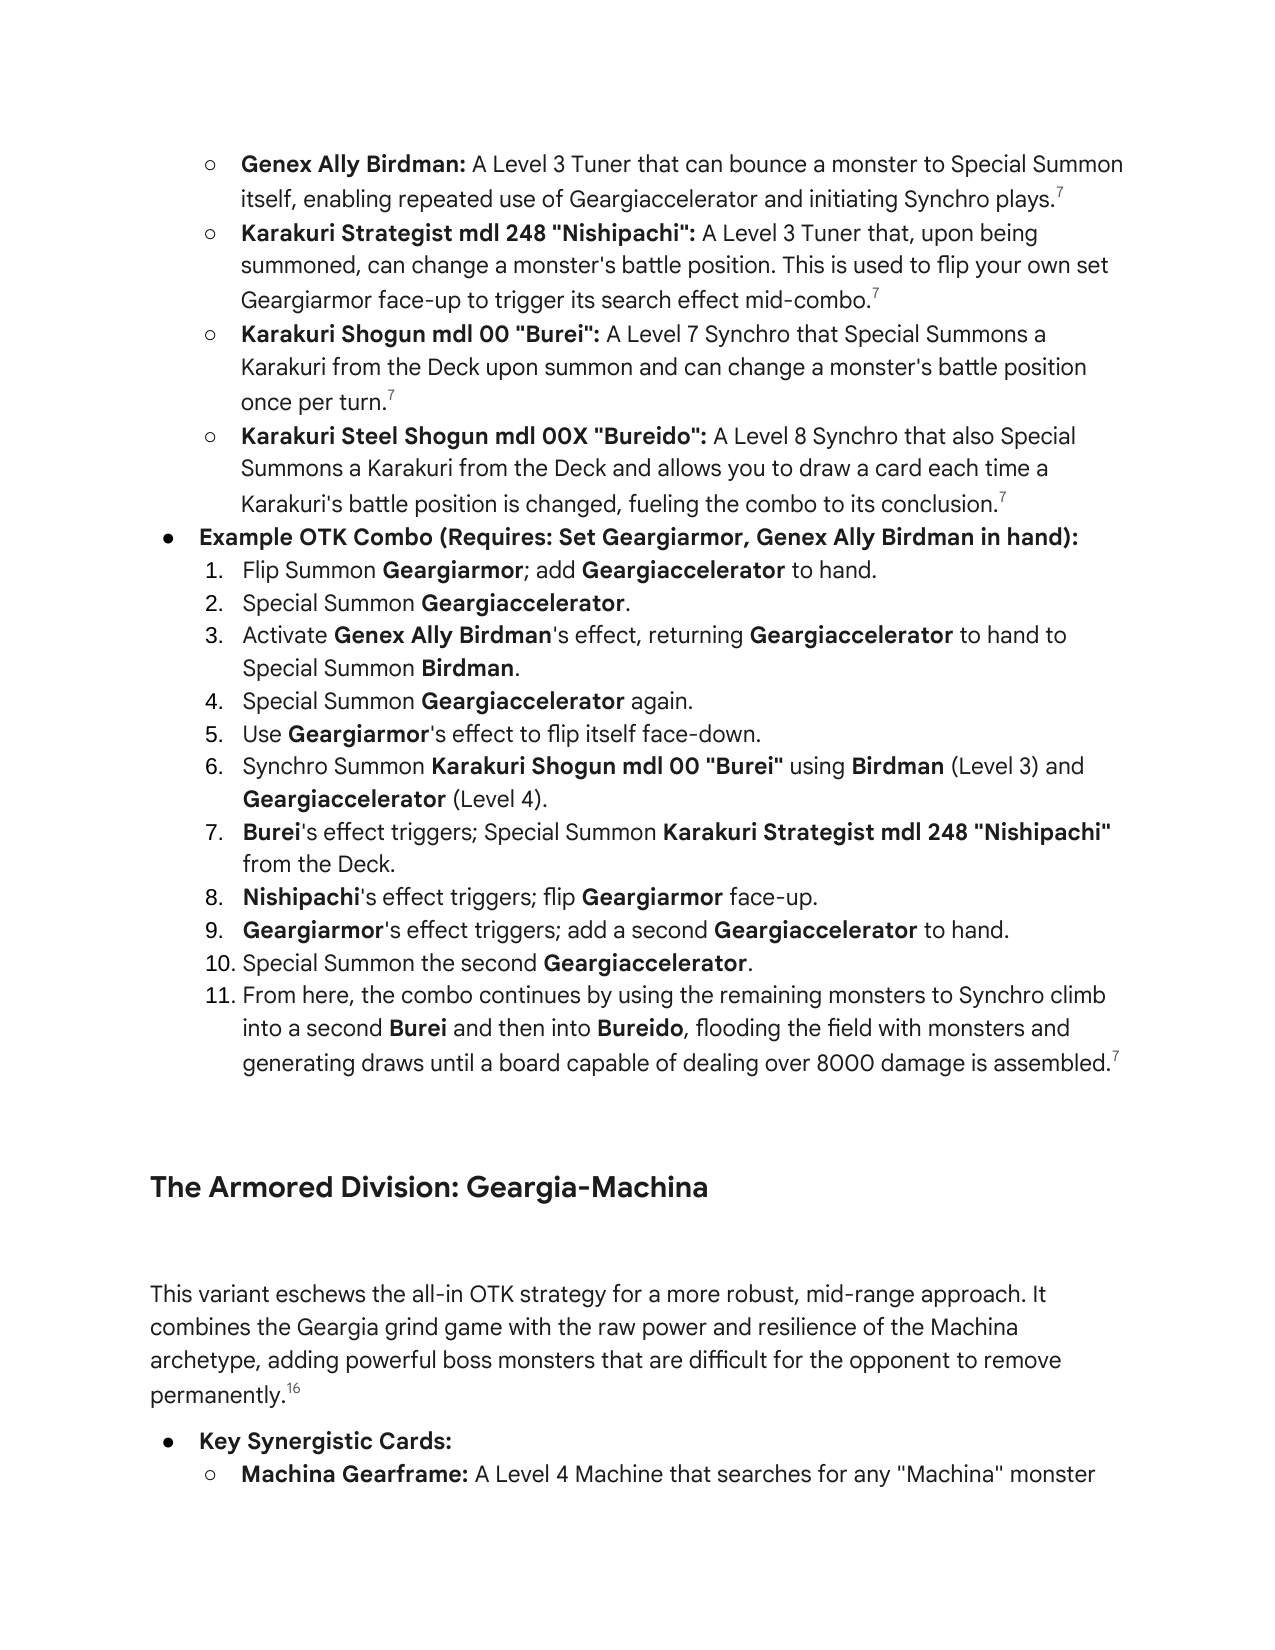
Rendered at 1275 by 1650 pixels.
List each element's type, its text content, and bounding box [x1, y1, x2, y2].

list Karakuri Strategist mdl 248 "Nishipachi": A Level 3 Tuner that, upon being summoned, can change a monster's battle position. This is used to flip your own set Geargiarmor face-up to trigger its search effect mid-combo.7 [203, 219, 1125, 316]
text This variant eschews the all-in OTK strategy for a more robust, mid-range approach. It combines the Geargia grind game with the raw power and resilience of the Machina archetype, adding powerful boss monsters that are difficult for the opponent to remove permanently.16 [150, 1281, 1125, 1411]
list Karakuri Shogun mdl 00 "Burei": A Level 7 Synchro that Special Summons a Karakuri from the Deck upon summon and can change a monster's battle position once per turn.7 [203, 320, 1125, 418]
list Example OTK Combo (Requires: Set Geargiarmor, Genex Ally Birdman in hand): [161, 523, 1125, 552]
list Synchro Summon Karakuri Shogun mdl 00 "Burei" using Birdman (Level 3) and Geargiaccelerator (Level 4). [205, 752, 1125, 814]
list Burei's effect triggers; Special Summon Karakuri Strategist mdl 248 "Nishipachi" from the Deck. [205, 818, 1125, 879]
list Karakuri Steel Shogun mdl 00X "Bureido": A Level 8 Synchro that also Special Summons a Karakuri from the Deck and allows you to draw a card each time a Karakuri's battle position is changed, fueling the combo to its conclusion.7 [203, 422, 1125, 519]
list Flip Summon Geargiarmor; add Geargiaccelerator to hand. [205, 556, 1125, 585]
subtitle The Armored Division: Geargia-Machina [150, 1169, 1125, 1205]
list Use Geargiarmor's effect to flip itself face-down. [205, 720, 1125, 748]
list Nishipachi's effect triggers; flip Geargiarmor face-up. [205, 883, 1125, 912]
list Special Summon Geargiaccelerator. [205, 589, 1125, 618]
list Special Summon Geargiaccelerator again. [205, 687, 1125, 716]
list Key Synergistic Cards: [161, 1427, 1125, 1456]
list Geargiarmor's effect triggers; add a second Geargiaccelerator to hand. [205, 916, 1125, 945]
list Genex Ally Birdman: A Level 3 Tuner that can bounce a monster to Special Summon itself, enabling repeated use of Geargiaccelerator and initiating Synchro plays.7 [203, 150, 1125, 214]
list From here, the combo continues by using the remaining monsters to Synchro climb into a second Burei and then into Bureido, flooding the field with monsters and generating draws until a board capable of dealing over 8000 damage is assembled.7 [205, 981, 1125, 1079]
list Activate Genex Ally Birdman's effect, returning Geargiaccelerator to hand to Special Summon Birdman. [205, 622, 1125, 683]
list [203, 1460, 1125, 1489]
list Special Summon the second Geargiaccelerator. [205, 949, 1125, 977]
